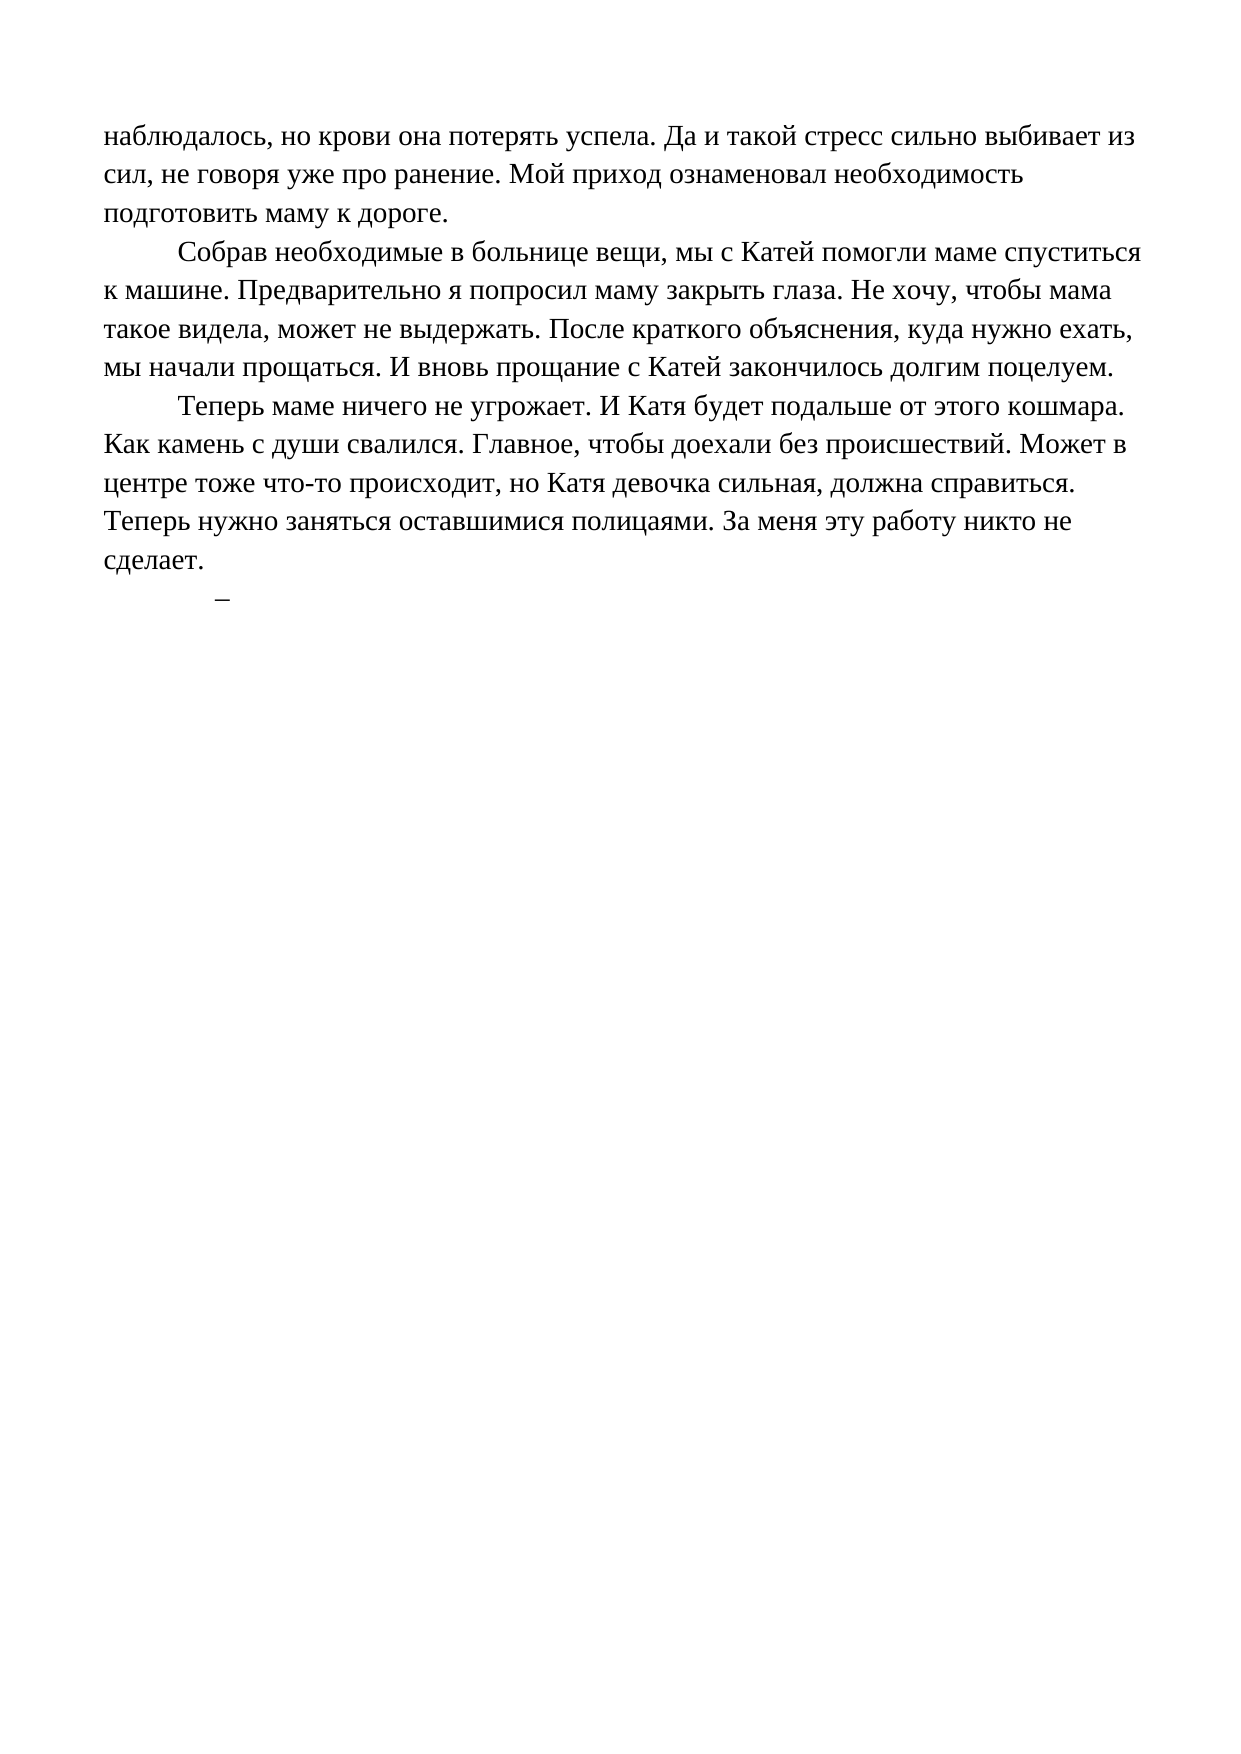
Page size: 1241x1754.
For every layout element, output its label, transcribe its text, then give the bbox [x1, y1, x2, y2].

text Собрав необходимые в больнице вещи, мы с Катей помогли маме спуститься к машине. Предварительно я попросил маму закрыть глаза. Не хочу, чтобы мама такое видела, может не выдержать. После краткого объяснения, куда нужно ехать, мы начали прощаться. И вновь прощание с Катей закончилось долгим поцелуем. [103, 234, 1152, 383]
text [103, 118, 1152, 229]
text Теперь маме ничего не угрожает. И Катя будет подальше от этого кошмара. Как камень с души свалился. Главное, чтобы доехали без происшествий. Может в центре тоже что-то происходит, но Катя девочка сильная, должна справиться. Теперь нужно заняться оставшимися полицаями. За меня эту работу никто не сделает. [103, 388, 1152, 576]
